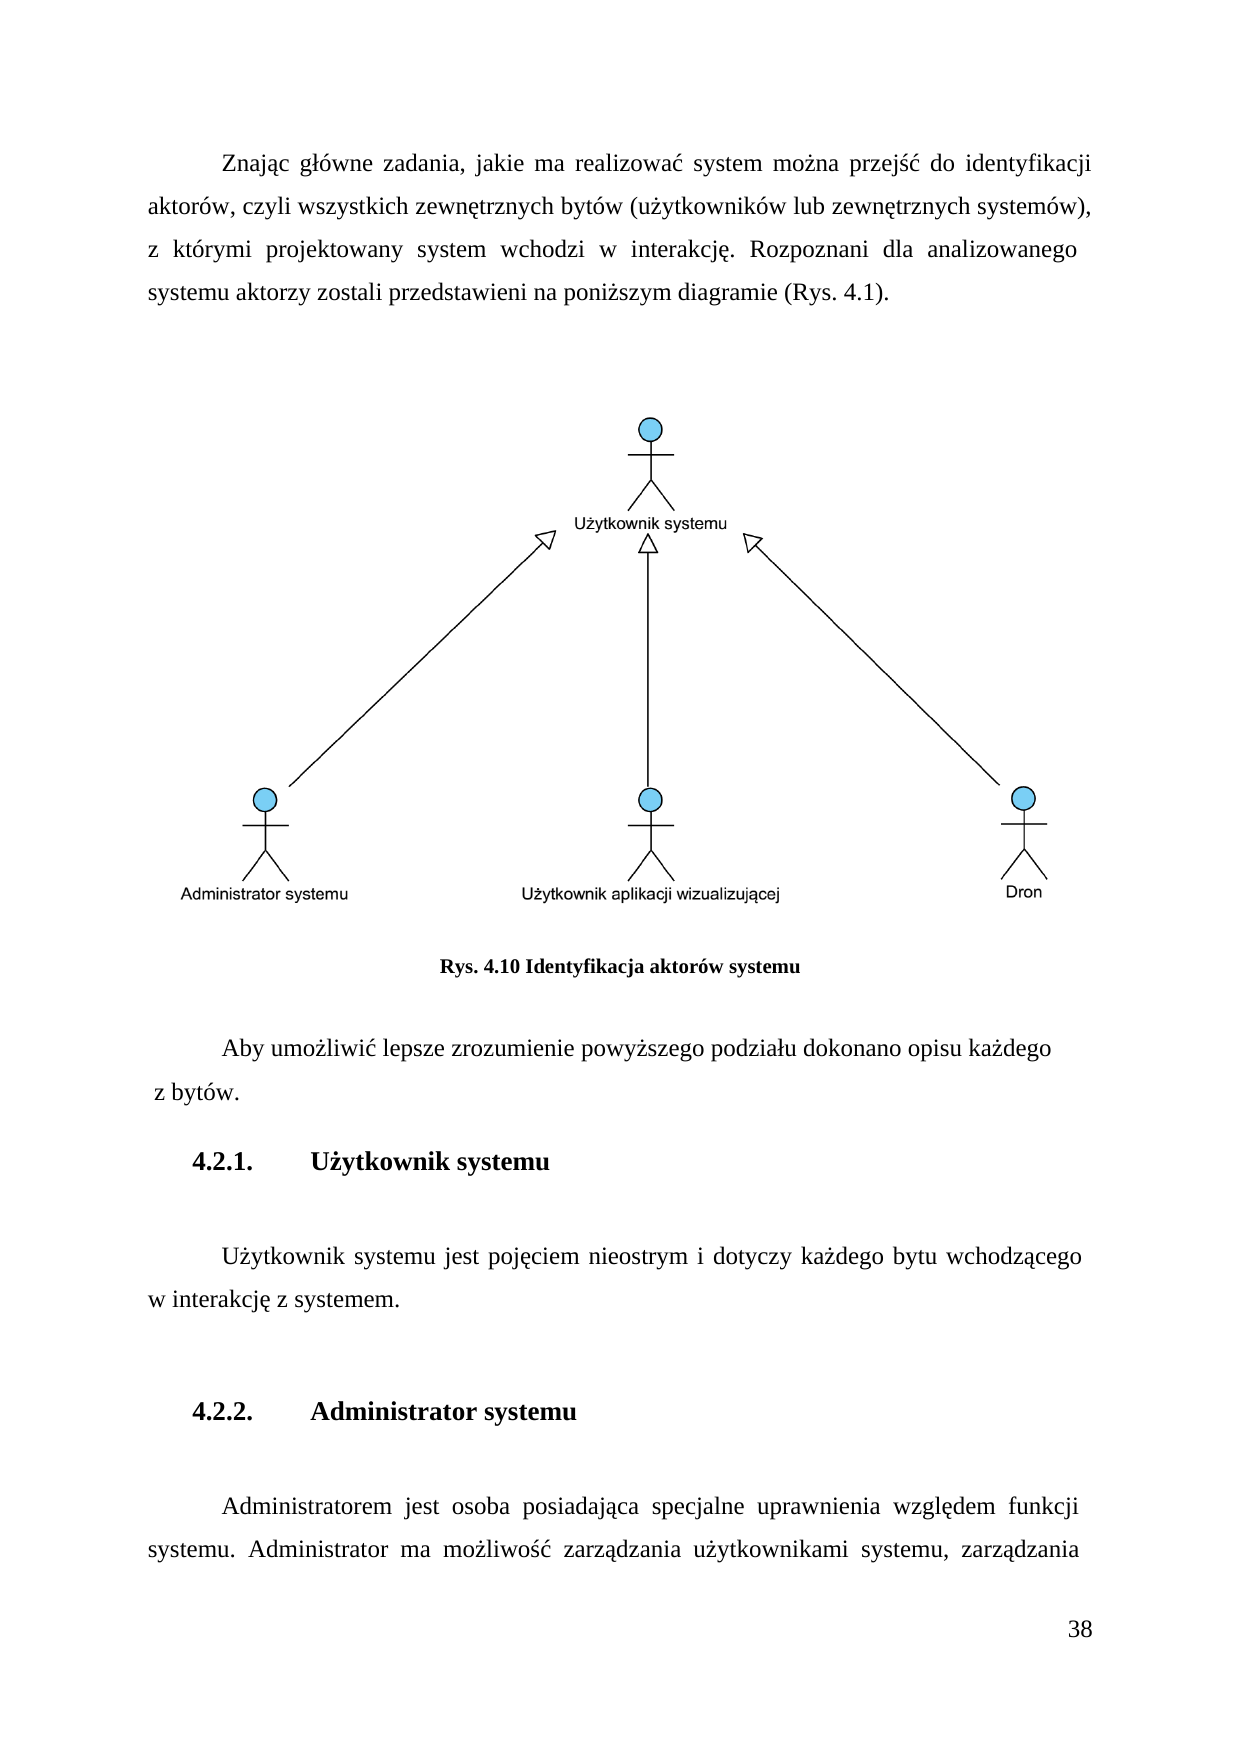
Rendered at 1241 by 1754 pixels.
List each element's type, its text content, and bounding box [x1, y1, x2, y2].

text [148, 1491, 1092, 1563]
subtitle Administrator systemu [192, 1395, 1092, 1426]
picture [173, 406, 1067, 940]
text Użytkownik systemu jest pojęciem nieostrym i dotyczy każdego bytu wchodzącego w interakcję z systemem. [148, 1241, 1092, 1313]
text Znając główne zadania, jakie ma realizować system można przejść do identyfikacji aktorów, czyli wszystkich zewnętrznych bytów (użytkowników lub zewnętrznych systemów), z którymi projektowany system wchodzi w interakcję. Rozpoznani dla analizowanego systemu aktorzy zostali przedstawieni na poniższym diagramie (Rys. 4.1). [148, 148, 1092, 306]
text Aby umożliwić lepsze zrozumienie powyższego podziału dokonano opisu każdego z bytów. [148, 1033, 1092, 1105]
subtitle Użytkownik systemu [192, 1145, 1092, 1176]
